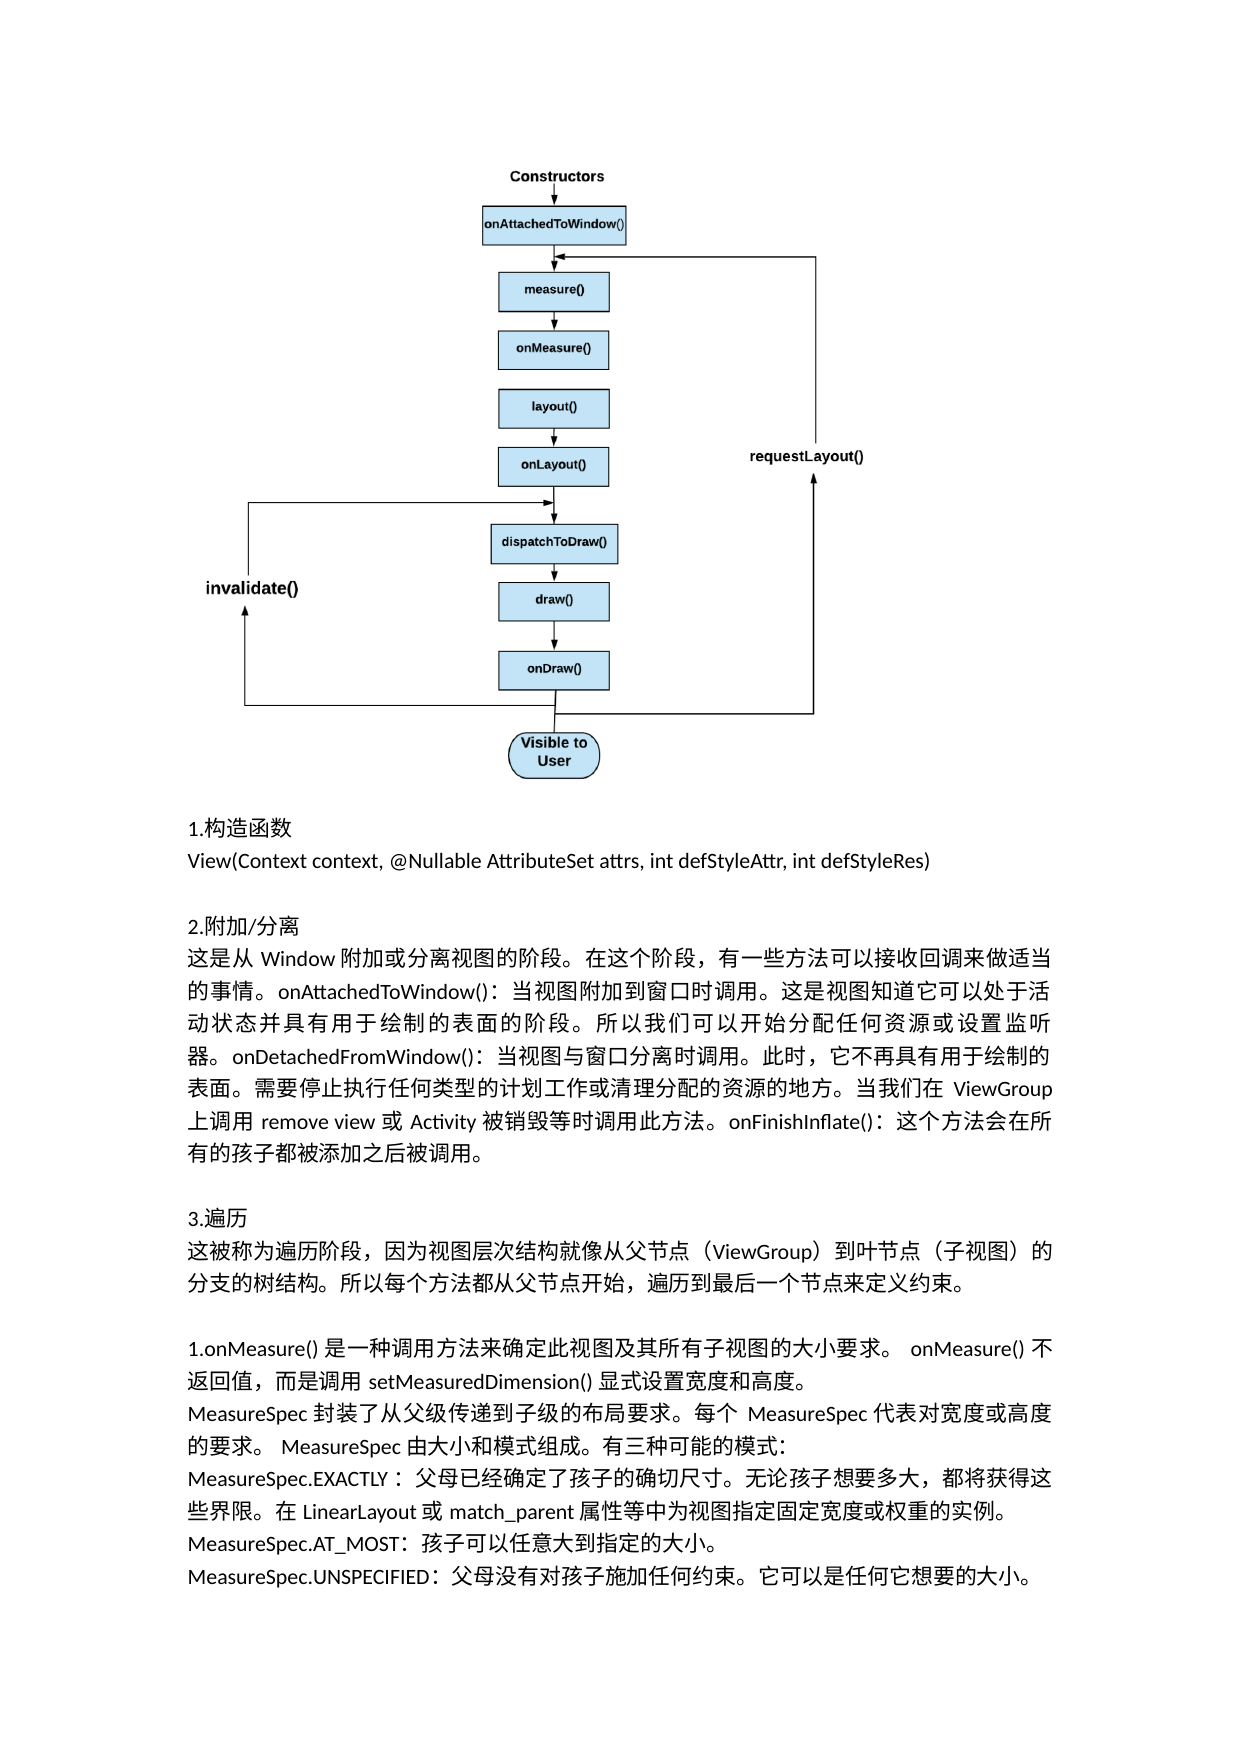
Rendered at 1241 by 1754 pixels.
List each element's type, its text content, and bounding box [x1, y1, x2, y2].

list View(Context context, @Nullable AttributeSet attrs, int defStyleAttr, int defStyleRes) [187, 844, 1053, 877]
list onMeasure() 是一种调用方法来确定此视图及其所有子视图的大小要求。 onMeasure() 不返回值，而是调用 setMeasuredDimension() 显式设置宽度和高度。 [187, 1332, 1053, 1397]
list 1.构造函数 [187, 812, 1053, 844]
list 遍历 [187, 1202, 1053, 1234]
list MeasureSpec.UNSPECIFIED：父母没有对孩子施加任何约束。它可以是任何它想要的大小。 [187, 1559, 1053, 1592]
picture [187, 162, 887, 791]
list MeasureSpec.EXACTLY ：父母已经确定了孩子的确切尺寸。无论孩子想要多大，都将获得这些界限。在 LinearLayout 或 match_parent 属性等中为视图指定固定宽度或权重的实例。 [187, 1462, 1053, 1527]
list MeasureSpec.AT_MOST：孩子可以任意大到指定的大小。 [187, 1527, 1053, 1559]
list MeasureSpec 封装了从父级传递到子级的布局要求。每个 MeasureSpec 代表对宽度或高度的要求。 MeasureSpec 由大小和模式组成。有三种可能的模式： [187, 1397, 1053, 1462]
list 附加/分离 [187, 909, 1053, 942]
list 这是从 Window附加或分离视图的阶段。在这个阶段，有一些方法可以接收回调来做适当的事情。onAttachedToWindow()：当视图附加到窗口时调用。这是视图知道它可以处于活动状态并具有用于绘制的表面的阶段。所以我们可以开始分配任何资源或设置监听器。onDetachedFromWindow()：当视图与窗口分离时调用。此时，它不再具有用于绘制的表面。需要停止执行任何类型的计划工作或清理分配的资源的地方。当我们在 ViewGroup 上调用 remove view 或 Activity 被销毁等时调用此方法。onFinishInflate()：这个方法会在所有的孩子都被添加之后被调用。 [187, 942, 1053, 1169]
list 这被称为遍历阶段，因为视图层次结构就像从父节点（ViewGroup）到叶节点（子视图）的分支的树结构。所以每个方法都从父节点开始，遍历到最后一个节点来定义约束。 [187, 1234, 1053, 1299]
